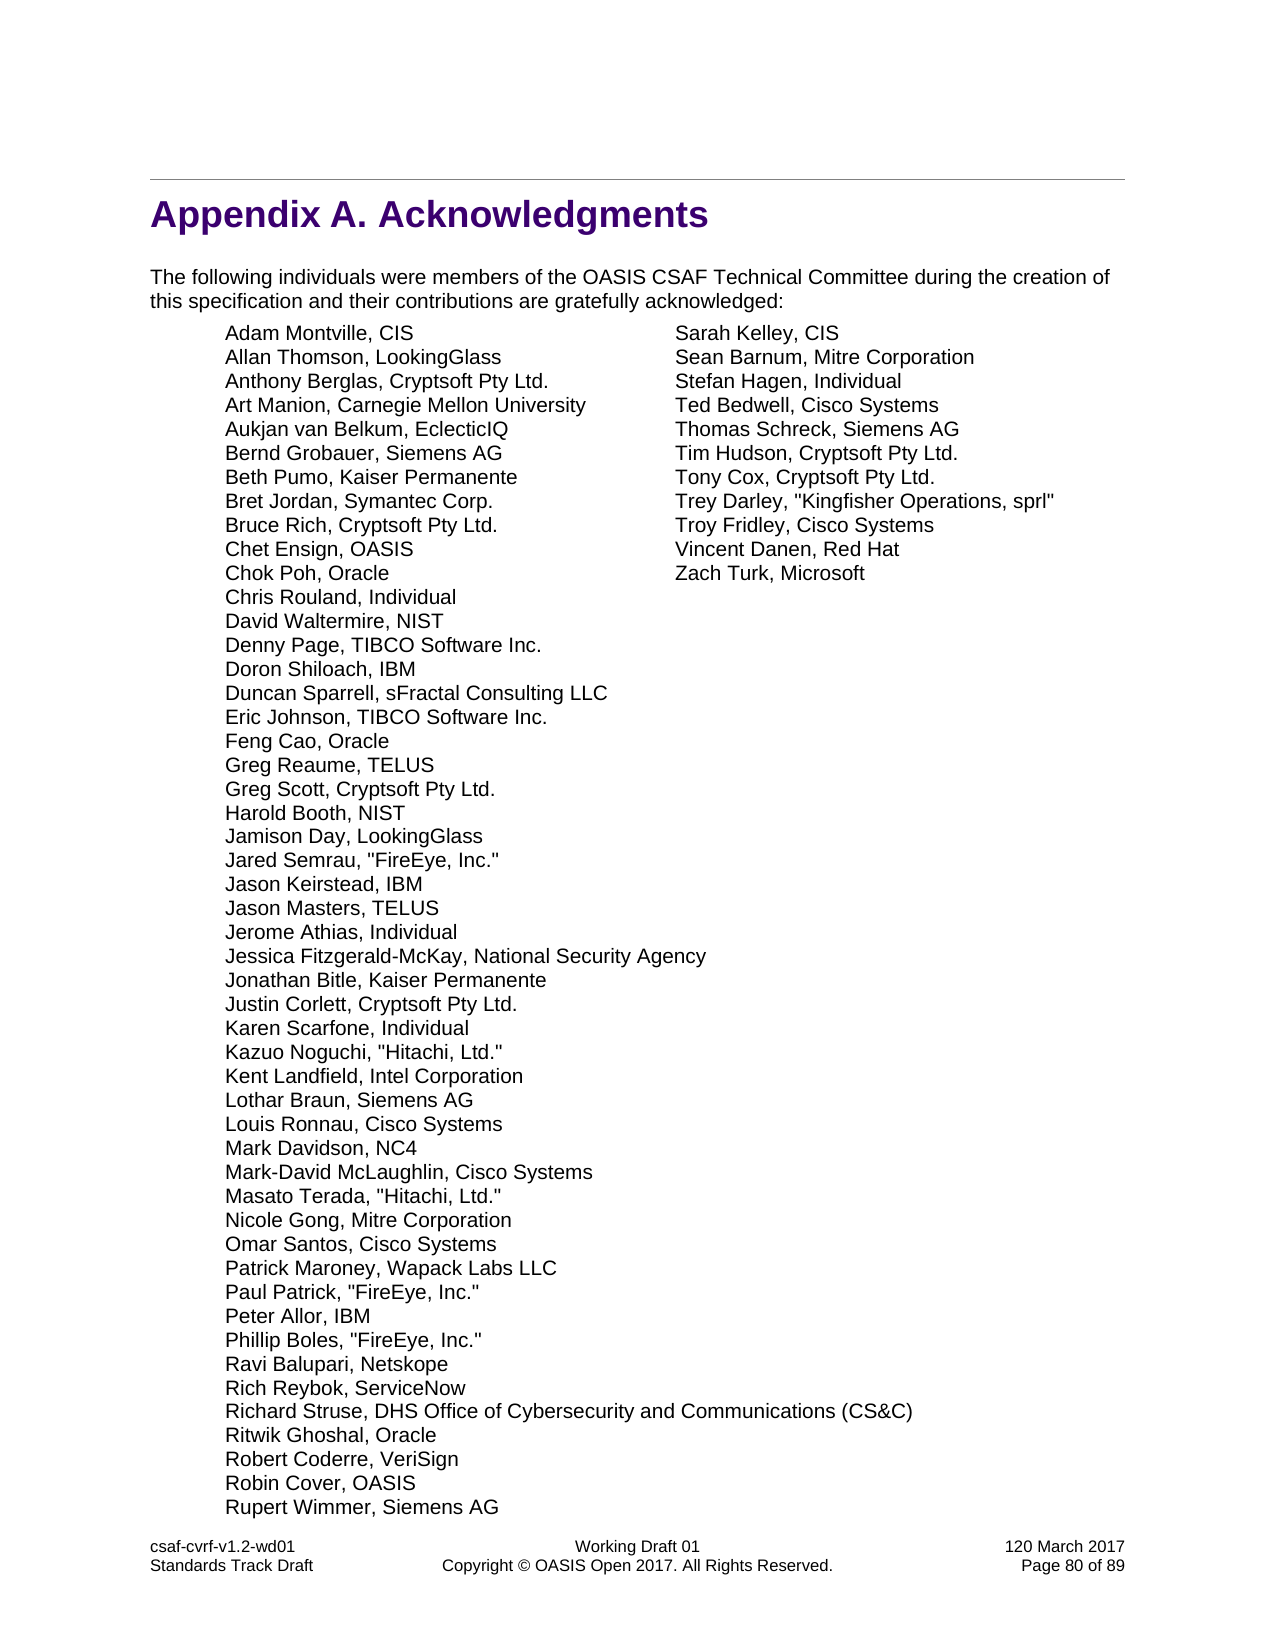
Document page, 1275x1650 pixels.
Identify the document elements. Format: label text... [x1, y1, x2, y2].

text Duncan Sparrell, sFractal Consulting LLC [225, 681, 1125, 704]
text Art Manion, Carnegie Mellon University Ted Bedwell, Cisco Systems [225, 393, 1125, 417]
text Paul Patrick, "FireEye, Inc." [225, 1279, 1125, 1303]
text Kent Landfield, Intel Corporation [225, 1064, 1125, 1088]
text Jared Semrau, "FireEye, Inc." [225, 848, 1125, 872]
text Ritwik Ghoshal, Oracle [225, 1423, 1125, 1447]
text Masato Terada, "Hitachi, Ltd." [225, 1184, 1125, 1208]
text Greg Scott, Cryptsoft Pty Ltd. [225, 776, 1125, 800]
text Rich Reybok, ServiceNow [225, 1375, 1125, 1399]
text Jason Masters, TELUS [225, 896, 1125, 920]
text Phillip Boles, "FireEye, Inc." [225, 1327, 1125, 1351]
text Richard Struse, DHS Office of Cybersecurity and Communications (CS&C) [225, 1399, 1125, 1423]
text Nicole Gong, Mitre Corporation [225, 1208, 1125, 1232]
text Greg Reaume, TELUS [225, 752, 1125, 776]
text Rupert Wimmer, Siemens AG [225, 1495, 1125, 1519]
text Jerome Athias, Individual [225, 920, 1125, 944]
text Beth Pumo, Kaiser Permanente Tony Cox, Cryptsoft Pty Ltd. [225, 465, 1125, 489]
text Allan Thomson, LookingGlass Sean Barnum, Mitre Corporation [225, 345, 1125, 369]
text Robin Cover, OASIS [225, 1471, 1125, 1495]
text Jason Keirstead, IBM [225, 872, 1125, 896]
text Justin Corlett, Cryptsoft Pty Ltd. [225, 992, 1125, 1016]
text Feng Cao, Oracle [225, 728, 1125, 752]
text Chok Poh, Oracle Zach Turk, Microsoft [225, 561, 1125, 585]
text Jamison Day, LookingGlass [225, 824, 1125, 848]
text Aukjan van Belkum, EclecticIQ Thomas Schreck, Siemens AG [225, 417, 1125, 441]
text Kazuo Noguchi, "Hitachi, Ltd." [225, 1040, 1125, 1064]
text Louis Ronnau, Cisco Systems [225, 1112, 1125, 1136]
text Bret Jordan, Symantec Corp. Trey Darley, "Kingfisher Operations, sprl" [225, 489, 1125, 513]
text Chet Ensign, OASIS Vincent Danen, Red Hat [225, 537, 1125, 561]
text Karen Scarfone, Individual [225, 1016, 1125, 1040]
text Jessica Fitzgerald-McKay, National Security Agency [225, 944, 1125, 968]
text Anthony Berglas, Cryptsoft Pty Ltd. Stefan Hagen, Individual [225, 369, 1125, 393]
text Doron Shiloach, IBM [225, 657, 1125, 681]
text Eric Johnson, TIBCO Software Inc. [225, 704, 1125, 728]
text Mark Davidson, NC4 [225, 1136, 1125, 1160]
text Robert Coderre, VeriSign [225, 1447, 1125, 1471]
text Jonathan Bitle, Kaiser Permanente [225, 968, 1125, 992]
text Denny Page, TIBCO Software Inc. [225, 633, 1125, 657]
text The following individuals were members of the OASIS CSAF Technical Committee during the creation of this specification and their contributions are gratefully acknowledged: [150, 265, 1125, 313]
text Patrick Maroney, Wapack Labs LLC [225, 1256, 1125, 1279]
subtitle Acknowledgments [150, 180, 1125, 236]
text Peter Allor, IBM [225, 1303, 1125, 1327]
text Adam Montville, CIS Sarah Kelley, CIS [225, 321, 1125, 345]
text Harold Booth, NIST [225, 800, 1125, 824]
text Mark-David McLaughlin, Cisco Systems [225, 1160, 1125, 1184]
text Omar Santos, Cisco Systems [225, 1232, 1125, 1256]
text Lothar Braun, Siemens AG [225, 1088, 1125, 1112]
text David Waltermire, NIST [225, 609, 1125, 633]
text Chris Rouland, Individual [225, 585, 1125, 609]
text Bernd Grobauer, Siemens AG Tim Hudson, Cryptsoft Pty Ltd. [225, 441, 1125, 465]
text Bruce Rich, Cryptsoft Pty Ltd. Troy Fridley, Cisco Systems [225, 513, 1125, 537]
text Ravi Balupari, Netskope [225, 1351, 1125, 1375]
